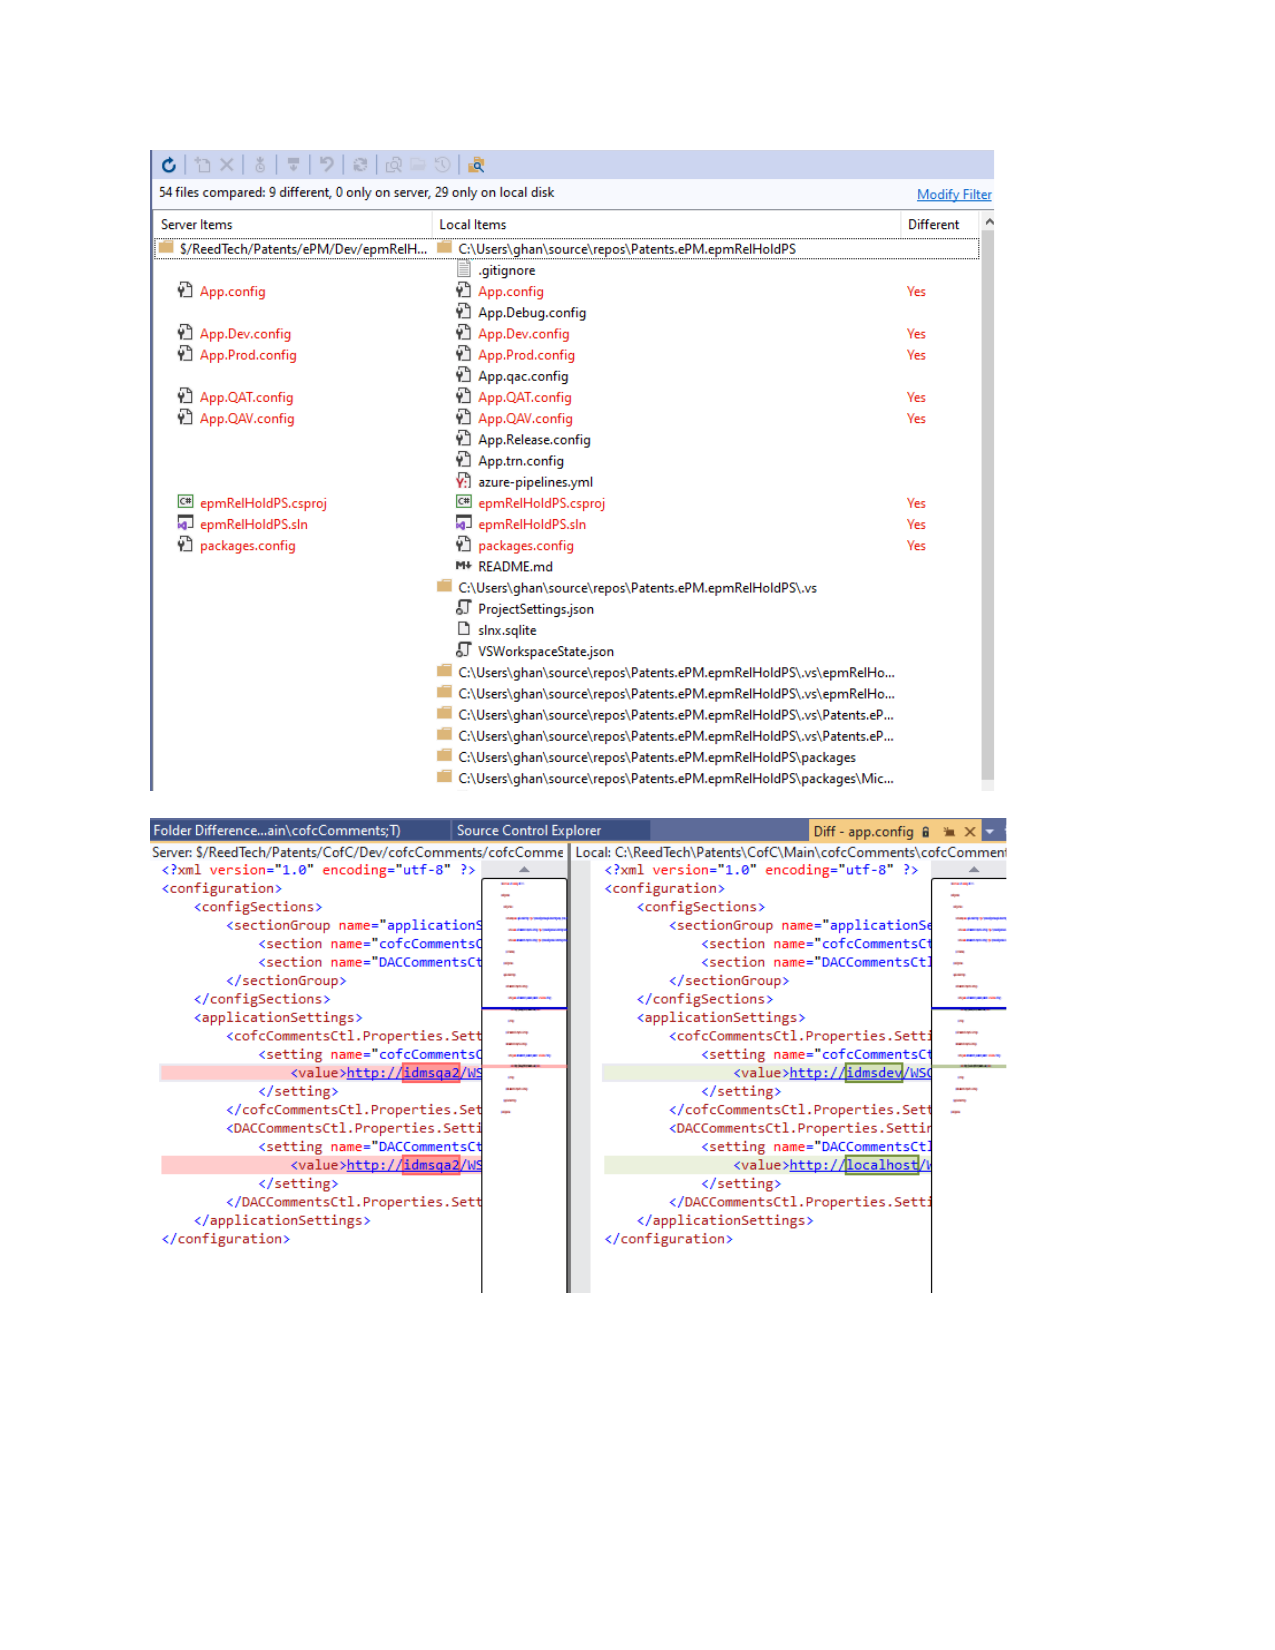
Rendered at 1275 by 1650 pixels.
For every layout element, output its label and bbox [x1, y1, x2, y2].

picture [150, 150, 995, 791]
picture [150, 818, 1007, 1293]
